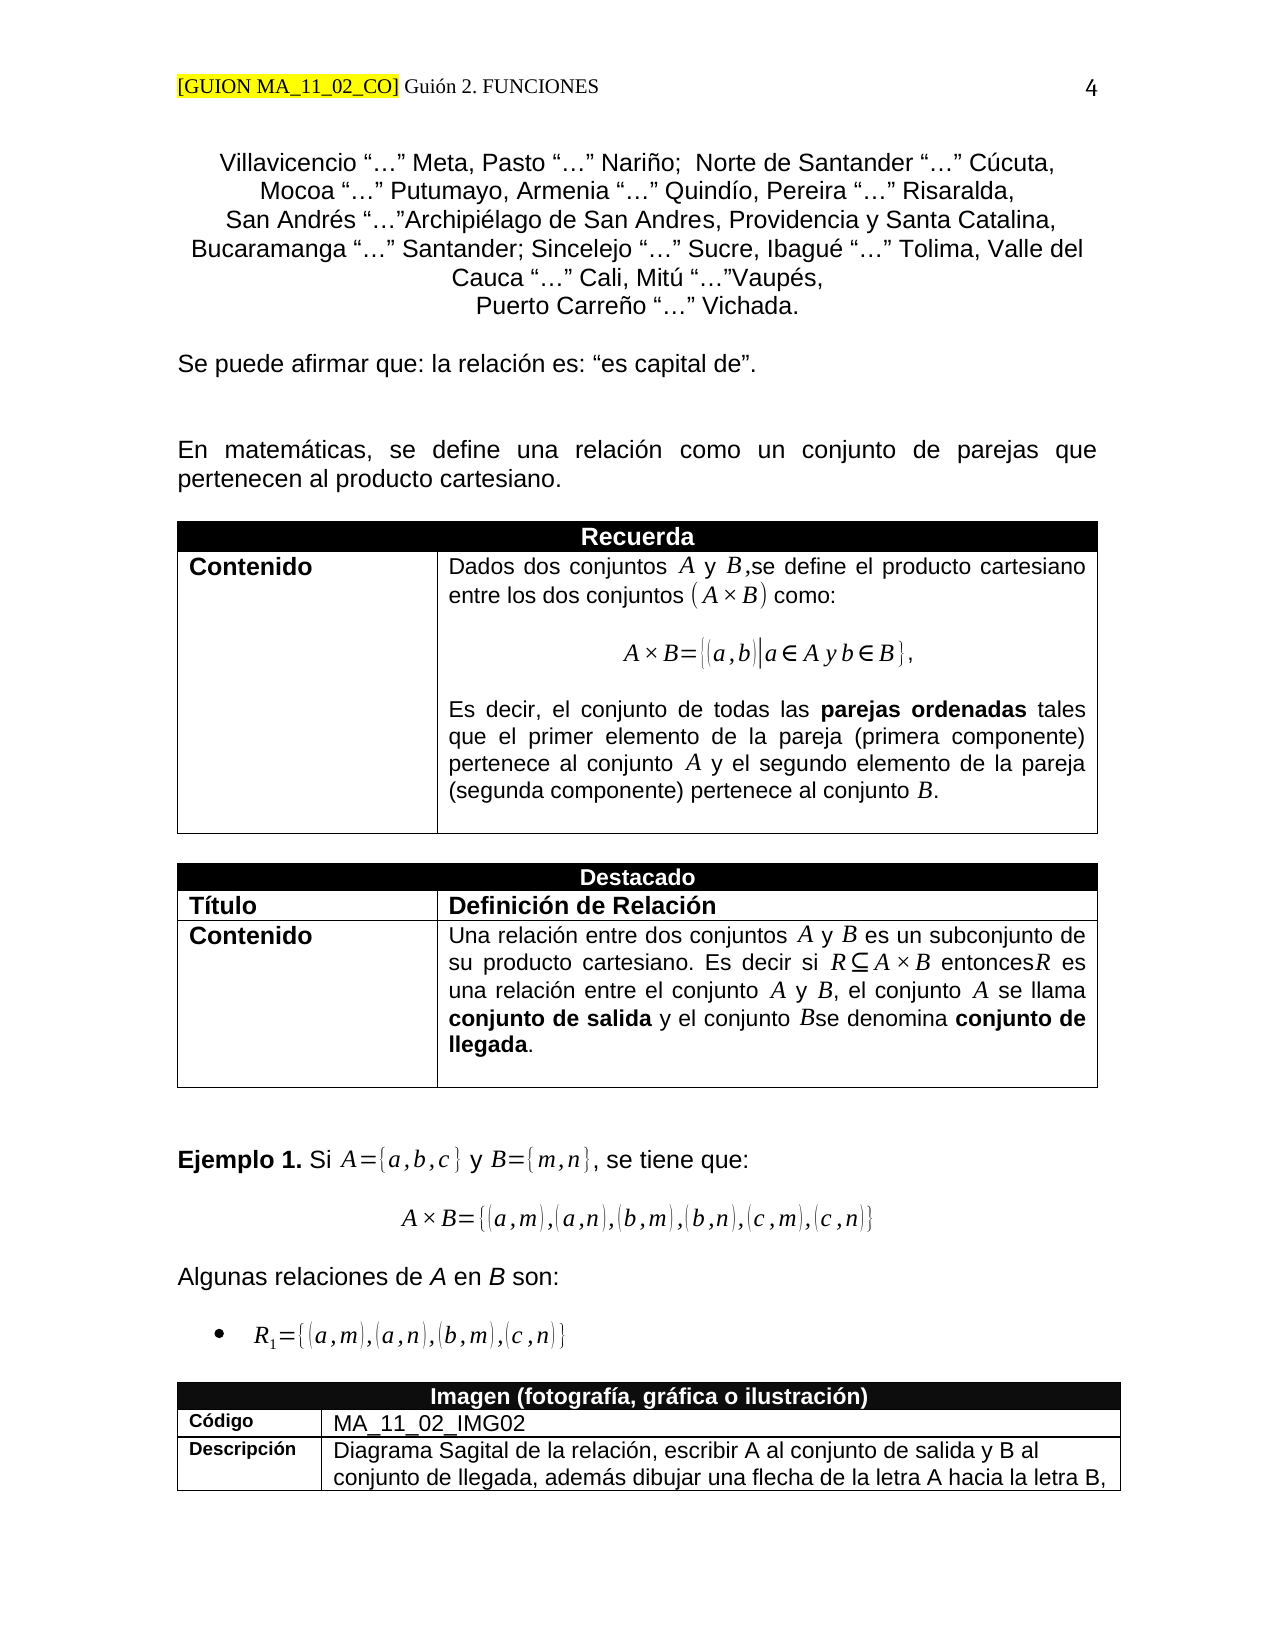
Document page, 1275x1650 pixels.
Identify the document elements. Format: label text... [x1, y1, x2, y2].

text Villavicencio “…” Meta, Pasto “…” Nariño; Norte de Santander “…” Cúcuta, [177, 148, 1098, 176]
table_header Imagen (fotografía, gráfica o ilustración) [178, 1383, 1120, 1409]
table_cell Contenido [178, 552, 437, 833]
table_cell Una relación entre dos conjuntos y es un subconjunto de su producto cartesiano. Es decir si entonces es una relación entre el conjunto y , el conjunto se llama conjunto de salida y el conjunto se denomina conjunto de llegada. [438, 921, 1097, 1087]
table_cell Definición de Relación [438, 891, 1097, 920]
text Ejemplo 1. Si y , se tiene que: [177, 1145, 1098, 1174]
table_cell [322, 1438, 1120, 1490]
table_cell Descripción [178, 1438, 321, 1490]
table_cell Código [178, 1410, 321, 1436]
text En matemáticas, se define una relación como un conjunto de parejas que pertenecen al producto cartesiano. [177, 435, 1098, 493]
text Algunas relaciones de A en B son: [177, 1262, 1098, 1291]
table_cell MA_11_02_IMG02 [322, 1410, 1120, 1436]
text Mocoa “…” Putumayo, Armenia “…” Quindío, Pereira “…” Risaralda, [177, 176, 1098, 205]
table_cell Título [178, 891, 437, 920]
table_header Recuerda [178, 523, 1097, 551]
text Puerto Carreño “…” Vichada. [177, 291, 1098, 320]
table_header Destacado [178, 864, 1097, 890]
table_cell Dados dos conjuntos y se define el producto cartesiano entre los dos conjuntos como: , Es decir, el conjunto de todas las parejas ordenadas tales que el primer elemento de la pareja (primera componente) pertenece al conjunto y el segundo elemento de la pareja (segunda componente) pertenece al conjunto . [438, 552, 1097, 833]
text San Andrés “…”Archipiélago de San Andres, Providencia y Santa Catalina, Bucaramanga “…” Santander; Sincelejo “…” Sucre, Ibagué “…” Tolima, Valle del Cauca “…” Cali, Mitú “…”Vaupés, [177, 205, 1098, 291]
text Se puede afirmar que: la relación es: “es capital de”. [177, 349, 1098, 378]
table_cell Contenido [178, 921, 437, 1087]
